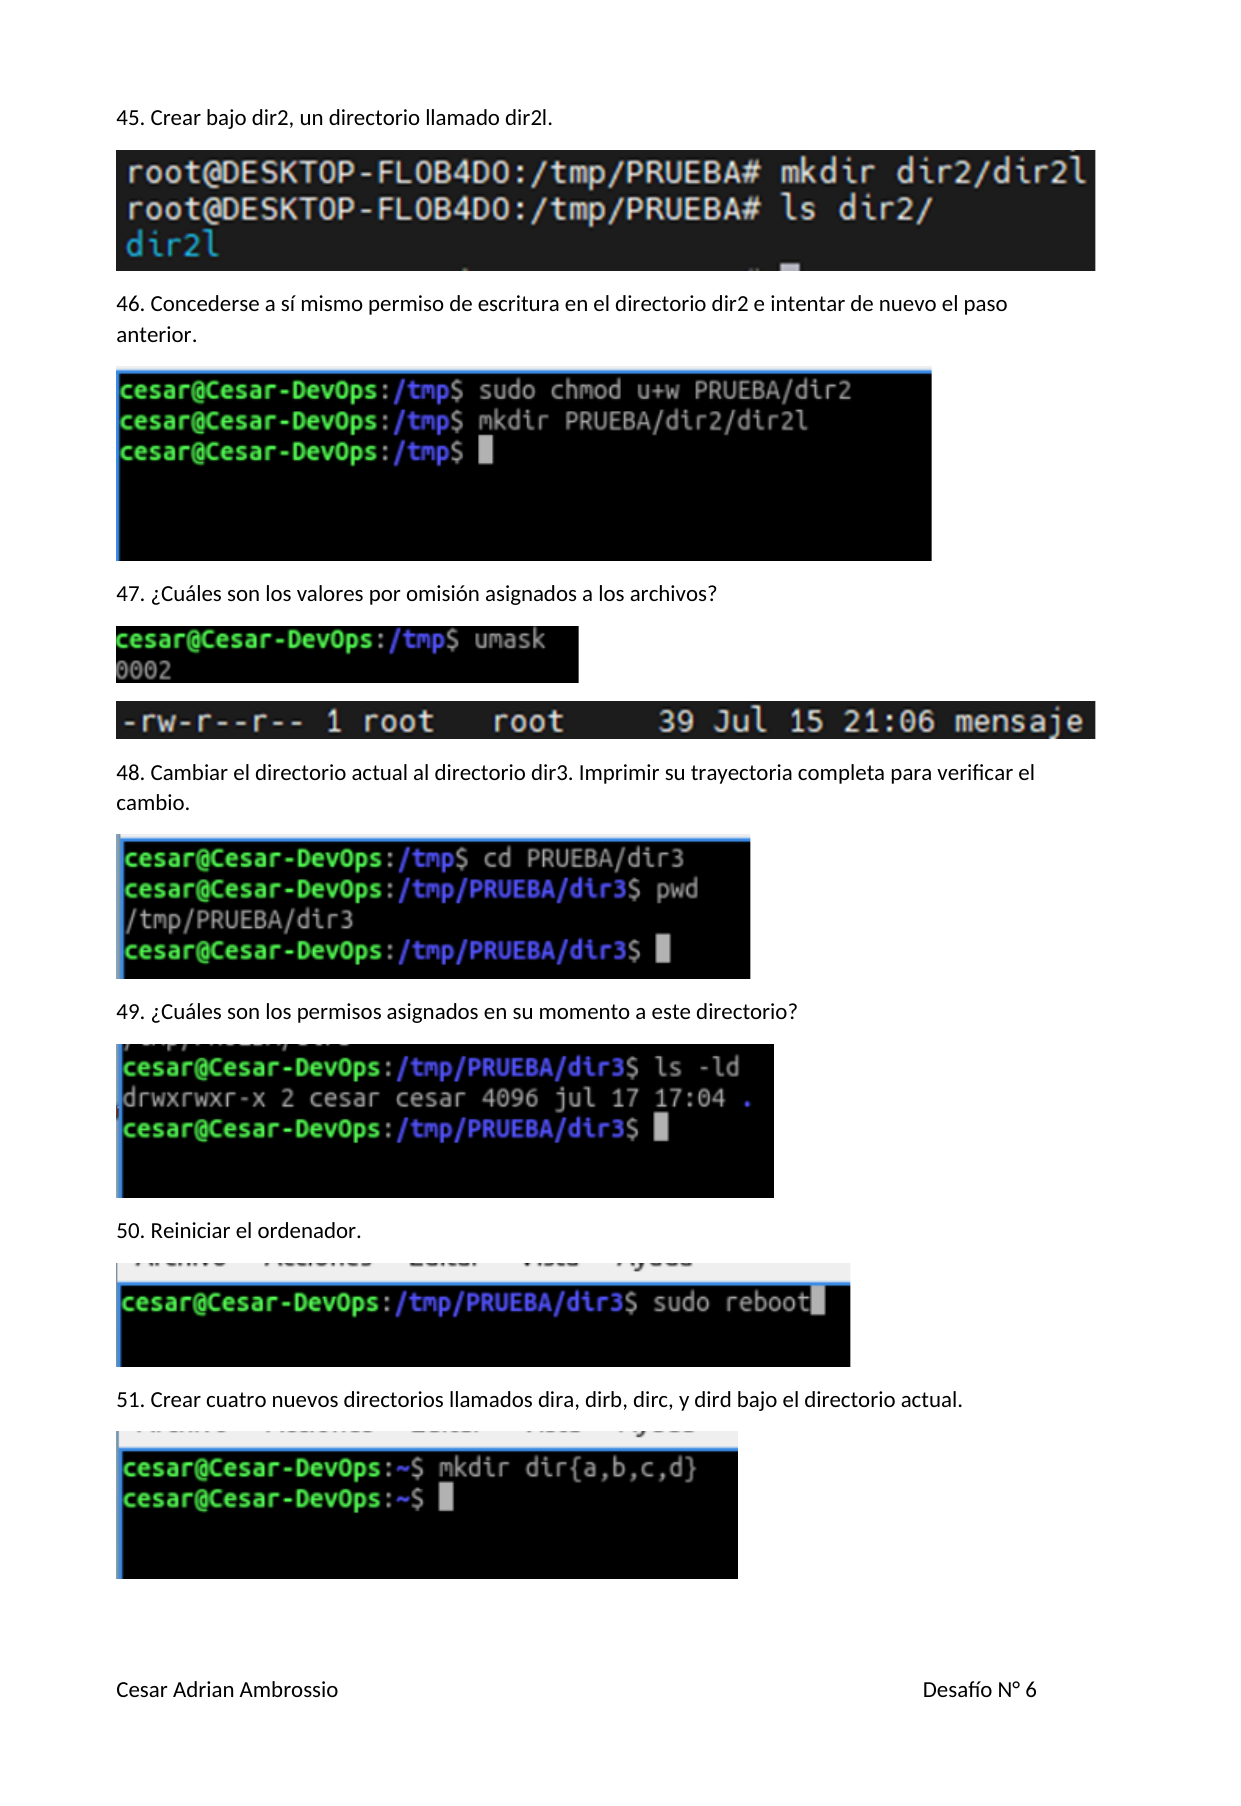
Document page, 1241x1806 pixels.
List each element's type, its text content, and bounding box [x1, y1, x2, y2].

text 50. Reiniciar el ordenador. [116, 1216, 1095, 1244]
picture [116, 366, 932, 561]
text 49. ¿Cuáles son los permisos asignados en su momento a este directorio? [116, 997, 1095, 1025]
picture [116, 1263, 851, 1367]
picture [116, 150, 1096, 271]
text 47. ¿Cuáles son los valores por omisión asignados a los archivos? [116, 579, 1095, 607]
picture [116, 834, 751, 979]
picture [116, 1044, 774, 1198]
picture [116, 701, 1096, 739]
text 51. Crear cuatro nuevos directorios llamados dira, dirb, dirc, y dird bajo el directorio actual. [116, 1385, 1095, 1413]
picture [116, 626, 579, 683]
text 45. Crear bajo dir2, un directorio llamado dir2l. [116, 103, 1095, 131]
text 46. Concederse a sí mismo permiso de escritura en el directorio dir2 e intentar de nuevo el paso anterior. [116, 289, 1095, 348]
text 48. Cambiar el directorio actual al directorio dir3. Imprimir su trayectoria completa para verificar el cambio. [116, 758, 1095, 816]
picture [116, 1431, 738, 1579]
